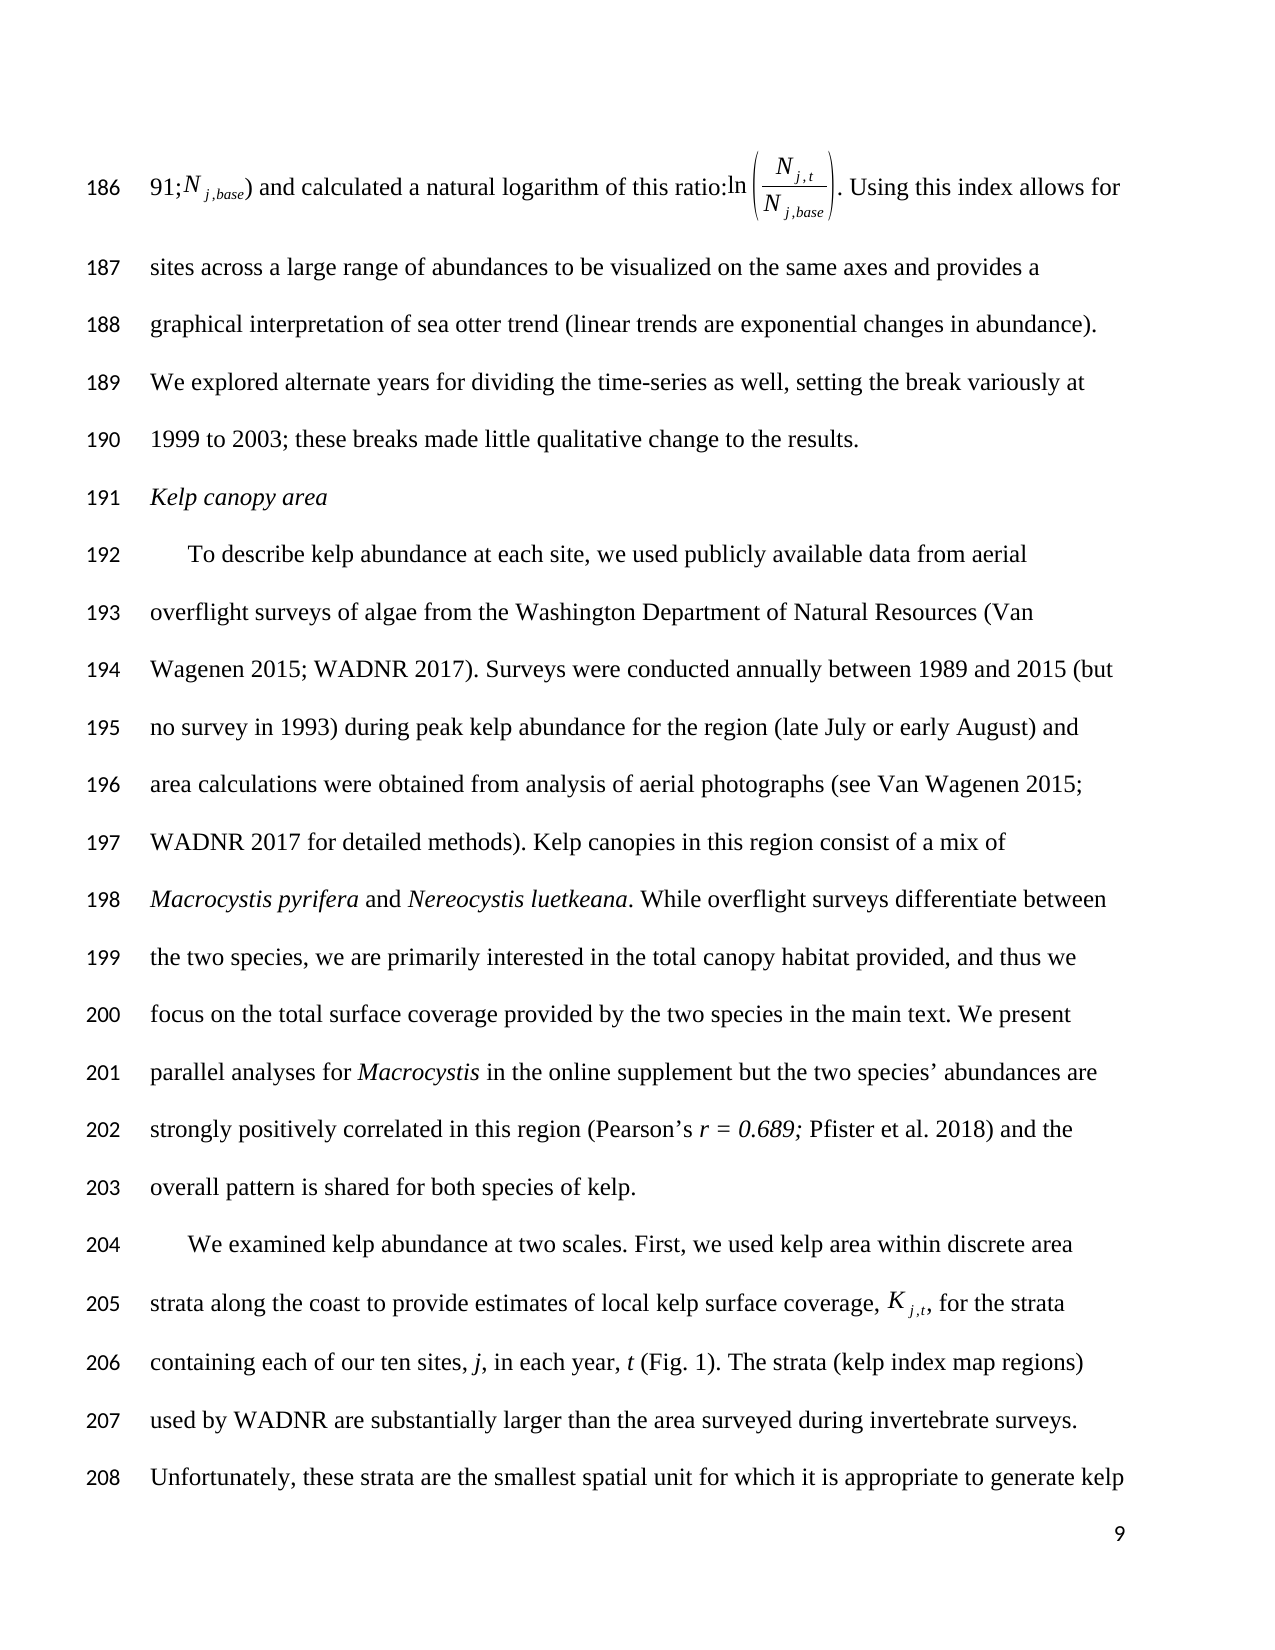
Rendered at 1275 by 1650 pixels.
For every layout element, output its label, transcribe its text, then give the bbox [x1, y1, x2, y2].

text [150, 150, 1125, 453]
text Kelp canopy area [150, 482, 1125, 511]
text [150, 1229, 1125, 1491]
text To describe kelp abundance at each site, we used publicly available data from aerial overflight surveys of algae from the Washington Department of Natural Resources (Van Wagenen 2015; WADNR 2017). Surveys were conducted annually between 1989 and 2015 (but no survey in 1993) during peak kelp abundance for the region (late July or early August) and area calculations were obtained from analysis of aerial photographs (see Van Wagenen 2015; WADNR 2017 for detailed methods). Kelp canopies in this region consist of a mix of Macrocystis pyrifera and Nereocystis luetkeana. While overflight surveys differentiate between the two species, we are primarily interested in the total canopy habitat provided, and thus we focus on the total surface coverage provided by the two species in the main text. We present parallel analyses for Macrocystis in the online supplement but the two species’ abundances are strongly positively correlated in this region (Pearson’s r = 0.689; Pfister et al. 2018) and the overall pattern is shared for both species of kelp. [150, 539, 1125, 1201]
